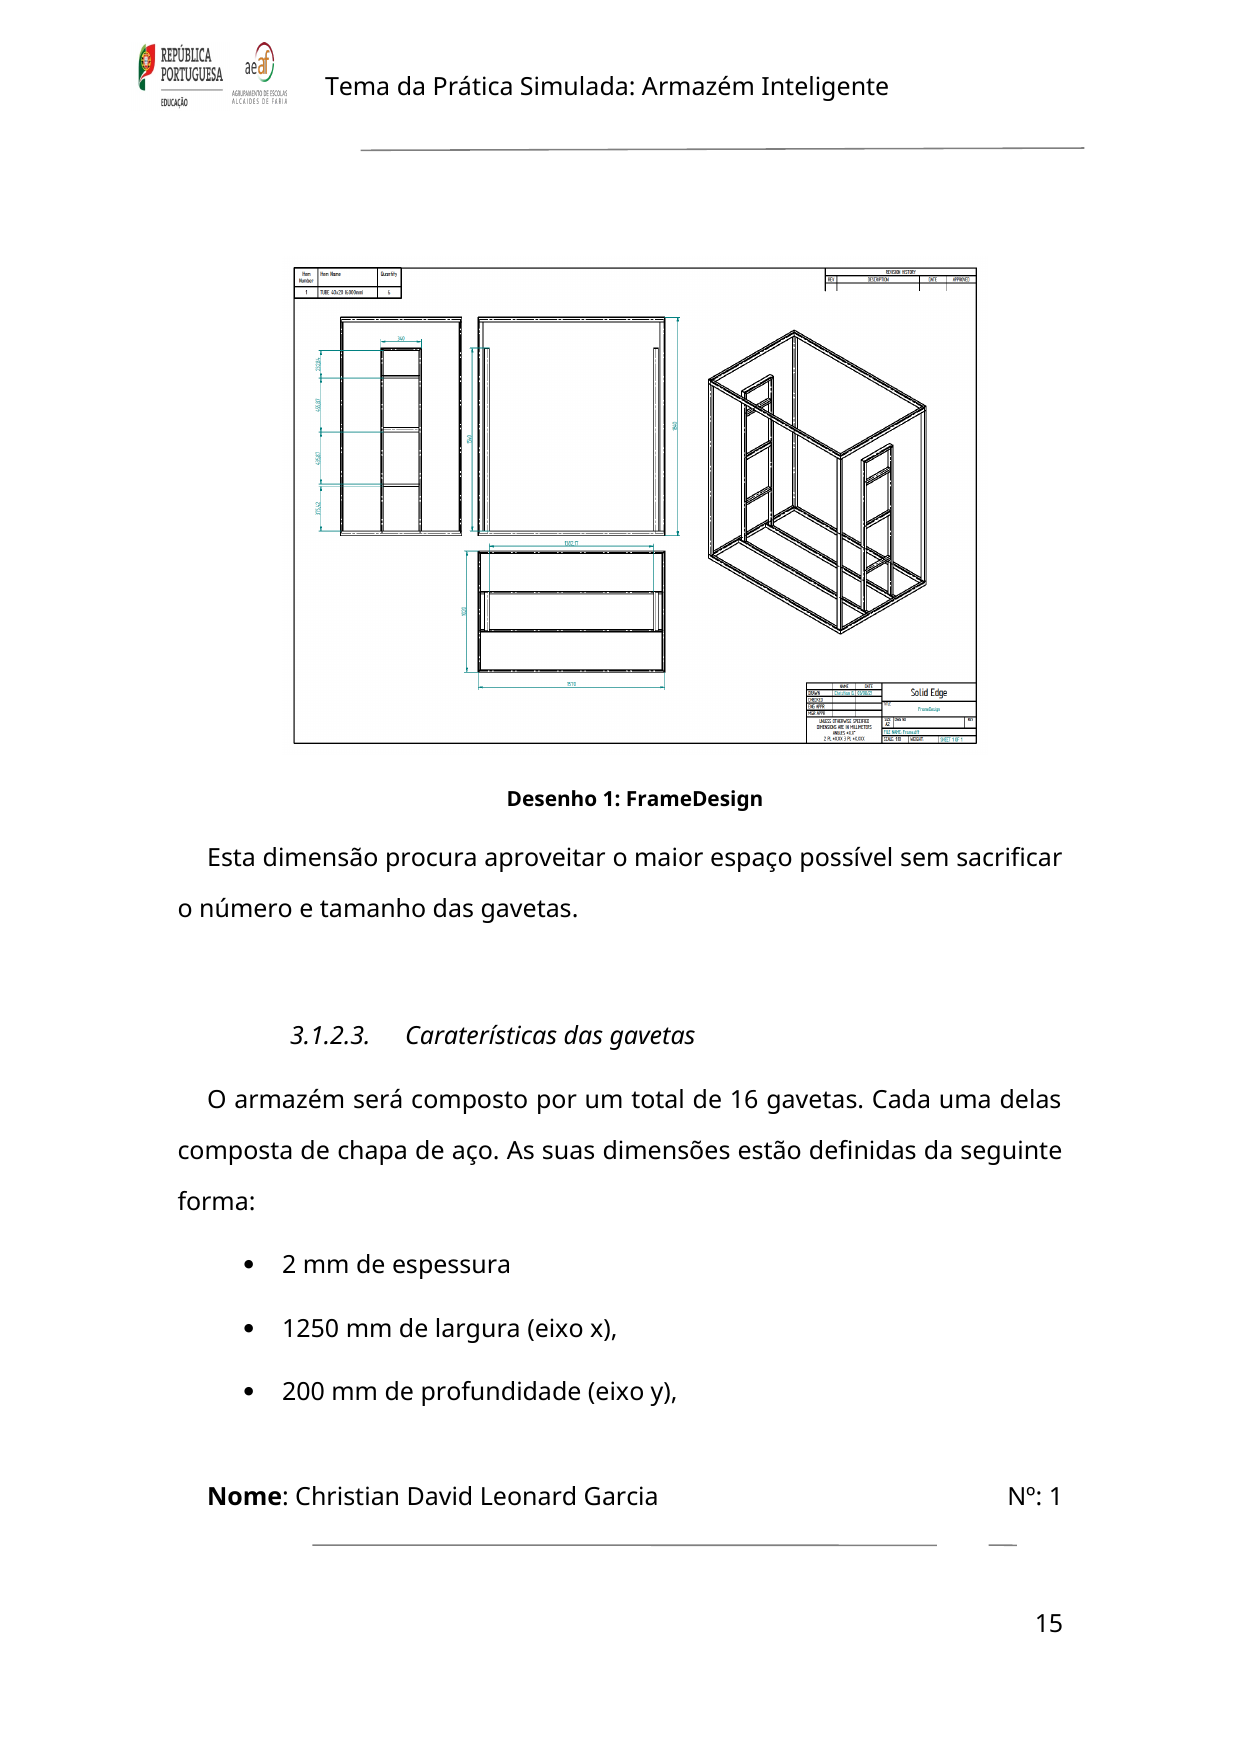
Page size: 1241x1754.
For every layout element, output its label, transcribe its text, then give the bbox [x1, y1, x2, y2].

text O armazém será composto por um total de 16 gavetas. Cada uma delas composta de chapa de aço. As suas dimensões estão definidas da seguinte forma: [177, 1081, 1063, 1217]
text Esta dimensão procura aproveitar o maior espaço possível sem sacrificar o número e tamanho das gavetas. [177, 839, 1063, 925]
picture [130, 42, 231, 111]
list 1250 mm de largura (eixo x), [244, 1310, 1063, 1344]
subtitle Caraterísticas das gavetas [290, 1018, 1063, 1052]
picture [232, 42, 287, 104]
list 2 mm de espessura [244, 1247, 1063, 1281]
list 200 mm de profundidade (eixo y), [244, 1374, 1063, 1408]
text Desenho 1: FrameDesign [177, 784, 1063, 813]
